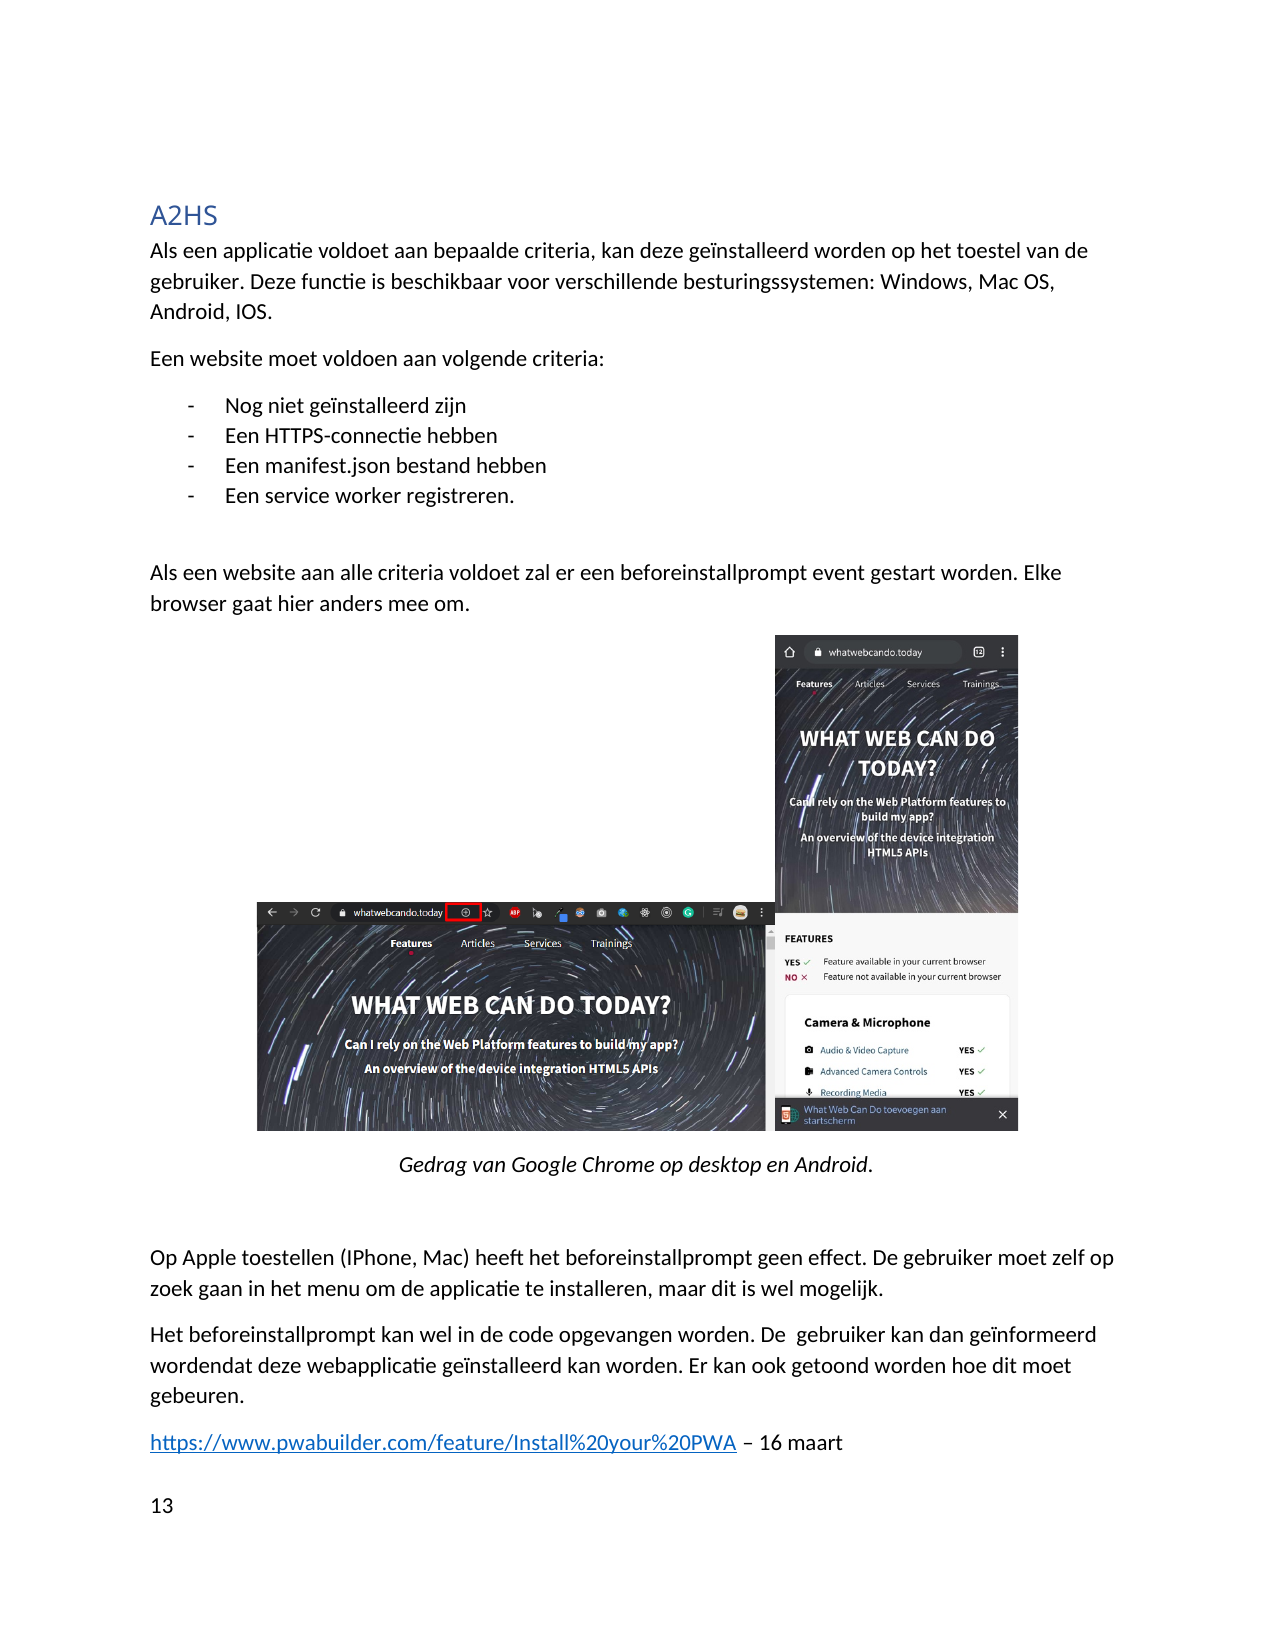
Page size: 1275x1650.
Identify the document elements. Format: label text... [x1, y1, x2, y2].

picture [256, 635, 1019, 1131]
text Als een applicatie voldoet aan bepaalde criteria, kan deze geïnstalleerd worden op het toestel van de gebruiker. Deze functie is beschikbaar voor verschillende besturingssystemen: Windows, Mac OS, Android, IOS. [150, 237, 1125, 325]
text Het beforeinstallprompt kan wel in de code opgevangen worden. De gebruiker kan dan geïnformeerd wordendat deze webapplicatie geïnstalleerd kan worden. Er kan ook getoond worden hoe dit moet gebeuren. [150, 1321, 1125, 1409]
text Gedrag van Google Chrome op desktop en Android. [150, 1150, 1125, 1178]
text Op Apple toestellen (IPhone, Mac) heeft het beforeinstallprompt geen effect. De gebruiker moet zelf op zoek gaan in het menu om de applicatie te installeren, maar dit is wel mogelijk. [150, 1243, 1125, 1302]
subtitle A2HS [150, 197, 1125, 234]
text https://www.pwabuilder.com/feature/Install%20your%20PWA – 16 maart [150, 1428, 1125, 1456]
list Nog niet geïnstalleerd zijn [187, 391, 1125, 419]
list Een HTTPS-connectie hebben [187, 421, 1125, 449]
text Een website moet voldoen aan volgende criteria: [150, 344, 1125, 372]
list Een manifest.json bestand hebben [187, 451, 1125, 479]
text Als een website aan alle criteria voldoet zal er een beforeinstallprompt event gestart worden. Elke browser gaat hier anders mee om. [150, 558, 1125, 617]
list Een service worker registreren. [187, 481, 1125, 540]
